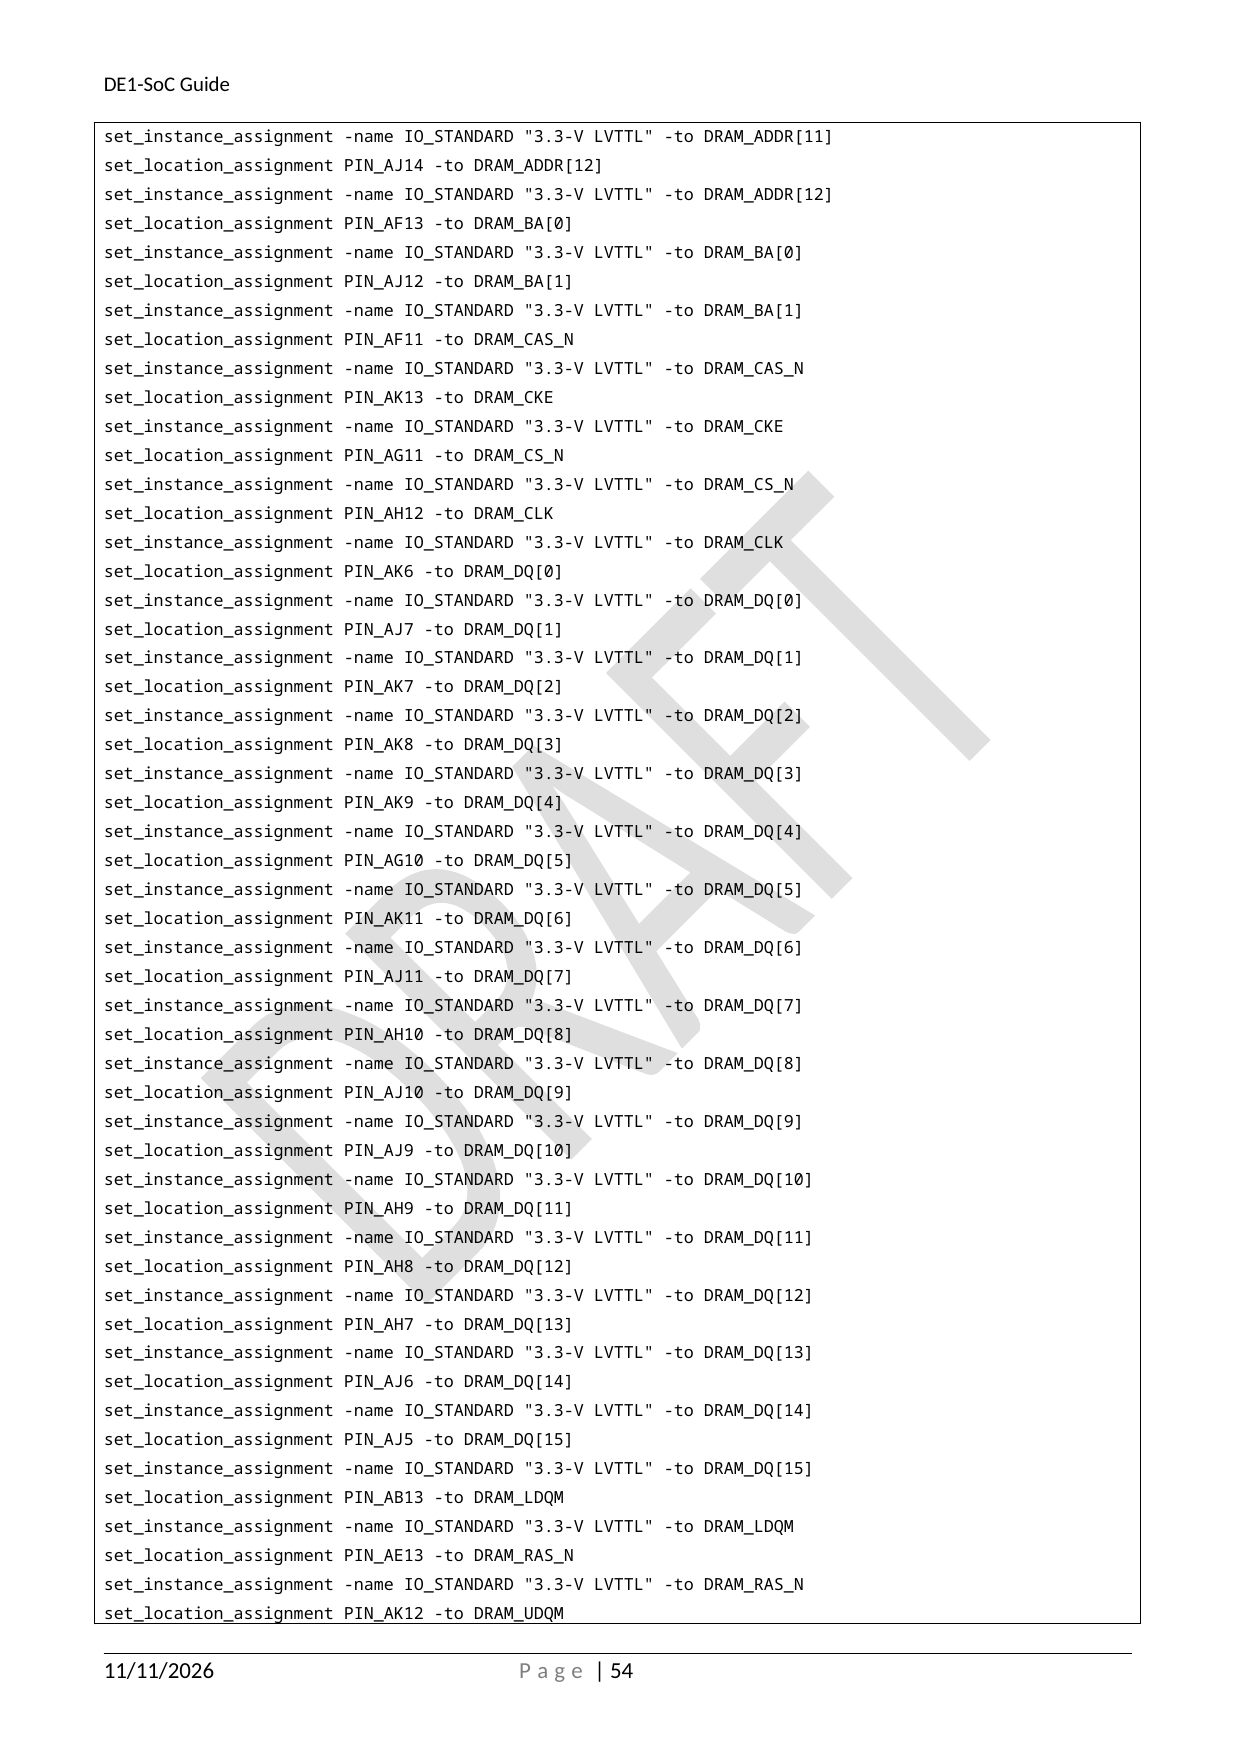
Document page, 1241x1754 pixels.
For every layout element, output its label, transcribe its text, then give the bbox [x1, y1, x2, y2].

text set_location_assignment PIN_AH8 -to DRAM_DQ[12] [95, 1251, 1140, 1277]
text set_instance_assignment -name IO_STANDARD "3.3-V LVTTL" -to DRAM_BA[0] [95, 237, 1140, 263]
text set_location_assignment PIN_AF11 -to DRAM_CAS_N [95, 324, 1140, 350]
text set_instance_assignment -name IO_STANDARD "3.3-V LVTTL" -to DRAM_CLK [95, 527, 1140, 553]
text set_location_assignment PIN_AJ14 -to DRAM_ADDR[12] [95, 151, 1140, 176]
text set_instance_assignment -name IO_STANDARD "3.3-V LVTTL" -to DRAM_CS_N [95, 469, 1140, 495]
text set_location_assignment PIN_AG11 -to DRAM_CS_N [95, 440, 1140, 466]
text set_location_assignment PIN_AF13 -to DRAM_BA[0] [95, 208, 1140, 234]
text set_location_assignment PIN_AH9 -to DRAM_DQ[11] [95, 1193, 1140, 1219]
text set_location_assignment PIN_AH10 -to DRAM_DQ[8] [95, 1019, 1140, 1045]
text set_instance_assignment -name IO_STANDARD "3.3-V LVTTL" -to DRAM_DQ[7] [95, 990, 1140, 1016]
text set_location_assignment PIN_AK11 -to DRAM_DQ[6] [95, 903, 1140, 929]
text set_instance_assignment -name IO_STANDARD "3.3-V LVTTL" -to DRAM_DQ[10] [95, 1164, 1140, 1190]
text set_location_assignment PIN_AH12 -to DRAM_CLK [95, 498, 1140, 524]
text set_instance_assignment -name IO_STANDARD "3.3-V LVTTL" -to DRAM_DQ[11] [95, 1222, 1140, 1248]
text set_instance_assignment -name IO_STANDARD "3.3-V LVTTL" -to DRAM_DQ[8] [95, 1048, 1140, 1074]
text set_location_assignment PIN_AJ6 -to DRAM_DQ[14] [95, 1367, 1140, 1393]
text set_instance_assignment -name IO_STANDARD "3.3-V LVTTL" -to DRAM_CAS_N [95, 353, 1140, 379]
text set_instance_assignment -name IO_STANDARD "3.3-V LVTTL" -to DRAM_DQ[9] [95, 1106, 1140, 1132]
text set_location_assignment PIN_AJ9 -to DRAM_DQ[10] [95, 1135, 1140, 1161]
text set_instance_assignment -name IO_STANDARD "3.3-V LVTTL" -to DRAM_DQ[2] [95, 701, 1140, 727]
text set_location_assignment PIN_AK7 -to DRAM_DQ[2] [95, 672, 1140, 698]
text set_instance_assignment -name IO_STANDARD "3.3-V LVTTL" -to DRAM_DQ[14] [95, 1396, 1140, 1422]
text set_location_assignment PIN_AJ10 -to DRAM_DQ[9] [95, 1077, 1140, 1103]
text set_instance_assignment -name IO_STANDARD "3.3-V LVTTL" -to DRAM_DQ[0] [95, 585, 1140, 611]
text set_instance_assignment -name IO_STANDARD "3.3-V LVTTL" -to DRAM_BA[1] [95, 295, 1140, 321]
text set_location_assignment PIN_AK13 -to DRAM_CKE [95, 382, 1140, 408]
text set_location_assignment PIN_AB13 -to DRAM_LDQM [95, 1483, 1140, 1508]
text set_instance_assignment -name IO_STANDARD "3.3-V LVTTL" -to DRAM_CKE [95, 411, 1140, 437]
text set_instance_assignment -name IO_STANDARD "3.3-V LVTTL" -to DRAM_DQ[13] [95, 1338, 1140, 1364]
text set_location_assignment PIN_AK6 -to DRAM_DQ[0] [95, 556, 1140, 582]
text set_instance_assignment -name IO_STANDARD "3.3-V LVTTL" -to DRAM_ADDR[12] [95, 179, 1140, 205]
text set_location_assignment PIN_AK9 -to DRAM_DQ[4] [95, 788, 1140, 813]
text set_instance_assignment -name IO_STANDARD "3.3-V LVTTL" -to DRAM_DQ[5] [95, 874, 1140, 900]
text set_location_assignment PIN_AK8 -to DRAM_DQ[3] [95, 730, 1140, 756]
text set_instance_assignment -name IO_STANDARD "3.3-V LVTTL" -to DRAM_RAS_N [95, 1569, 1140, 1595]
text set_instance_assignment -name IO_STANDARD "3.3-V LVTTL" -to DRAM_ADDR[11] [95, 123, 1140, 147]
text set_instance_assignment -name IO_STANDARD "3.3-V LVTTL" -to DRAM_DQ[12] [95, 1280, 1140, 1306]
text set_location_assignment PIN_AJ5 -to DRAM_DQ[15] [95, 1425, 1140, 1451]
text set_location_assignment PIN_AJ12 -to DRAM_BA[1] [95, 266, 1140, 292]
text set_location_assignment PIN_AH7 -to DRAM_DQ[13] [95, 1309, 1140, 1335]
text set_location_assignment PIN_AE13 -to DRAM_RAS_N [95, 1541, 1140, 1566]
text set_instance_assignment -name IO_STANDARD "3.3-V LVTTL" -to DRAM_DQ[1] [95, 643, 1140, 669]
text set_instance_assignment -name IO_STANDARD "3.3-V LVTTL" -to DRAM_DQ[3] [95, 759, 1140, 784]
text set_instance_assignment -name IO_STANDARD "3.3-V LVTTL" -to DRAM_DQ[15] [95, 1454, 1140, 1479]
text set_instance_assignment -name IO_STANDARD "3.3-V LVTTL" -to DRAM_LDQM [95, 1512, 1140, 1537]
text set_location_assignment PIN_AJ7 -to DRAM_DQ[1] [95, 614, 1140, 640]
text set_location_assignment PIN_AG10 -to DRAM_DQ[5] [95, 846, 1140, 871]
text set_instance_assignment -name IO_STANDARD "3.3-V LVTTL" -to DRAM_DQ[4] [95, 817, 1140, 842]
text set_location_assignment PIN_AJ11 -to DRAM_DQ[7] [95, 961, 1140, 987]
text set_location_assignment PIN_AK12 -to DRAM_UDQM [95, 1598, 1140, 1623]
text set_instance_assignment -name IO_STANDARD "3.3-V LVTTL" -to DRAM_DQ[6] [95, 932, 1140, 958]
